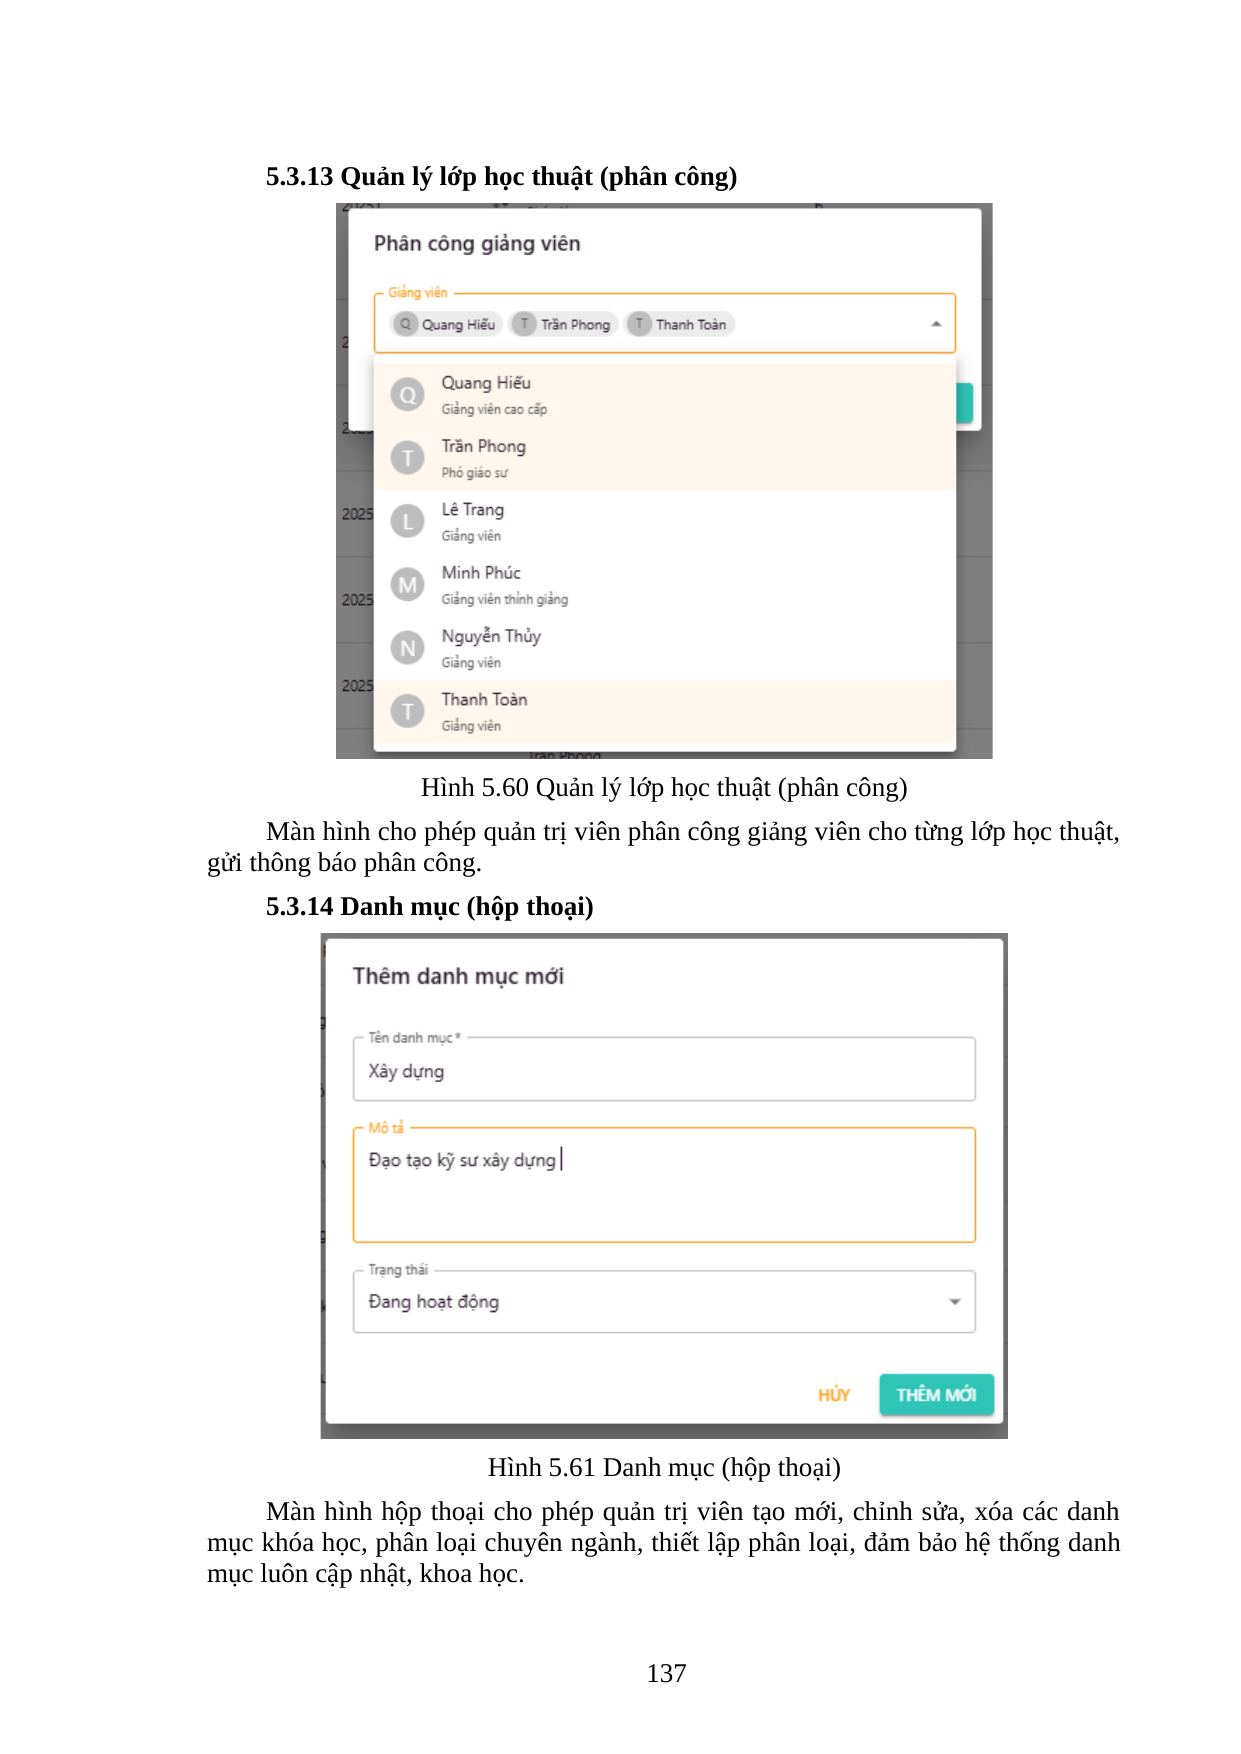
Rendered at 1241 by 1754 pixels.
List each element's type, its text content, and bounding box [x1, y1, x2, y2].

text Hình 5.61 Danh mục (hộp thoại) [207, 1451, 1122, 1483]
subtitle 5.3.14 Danh mục (hộp thoại) [207, 890, 1122, 921]
text Hình 5.60 Quản lý lớp học thuật (phân công) [207, 772, 1122, 803]
subtitle 5.3.13 Quản lý lớp học thuật (phân công) [207, 160, 1122, 191]
text Màn hình hộp thoại cho phép quản trị viên tạo mới, chỉnh sửa, xóa các danh mục khóa học, phân loại chuyên ngành, thiết lập phân loại, đảm bảo hệ thống danh mục luôn cập nhật, khoa học. [207, 1495, 1122, 1588]
picture [336, 203, 993, 759]
text Màn hình cho phép quản trị viên phân công giảng viên cho từng lớp học thuật, gửi thông báo phân công. [207, 815, 1122, 877]
picture [320, 933, 1008, 1439]
